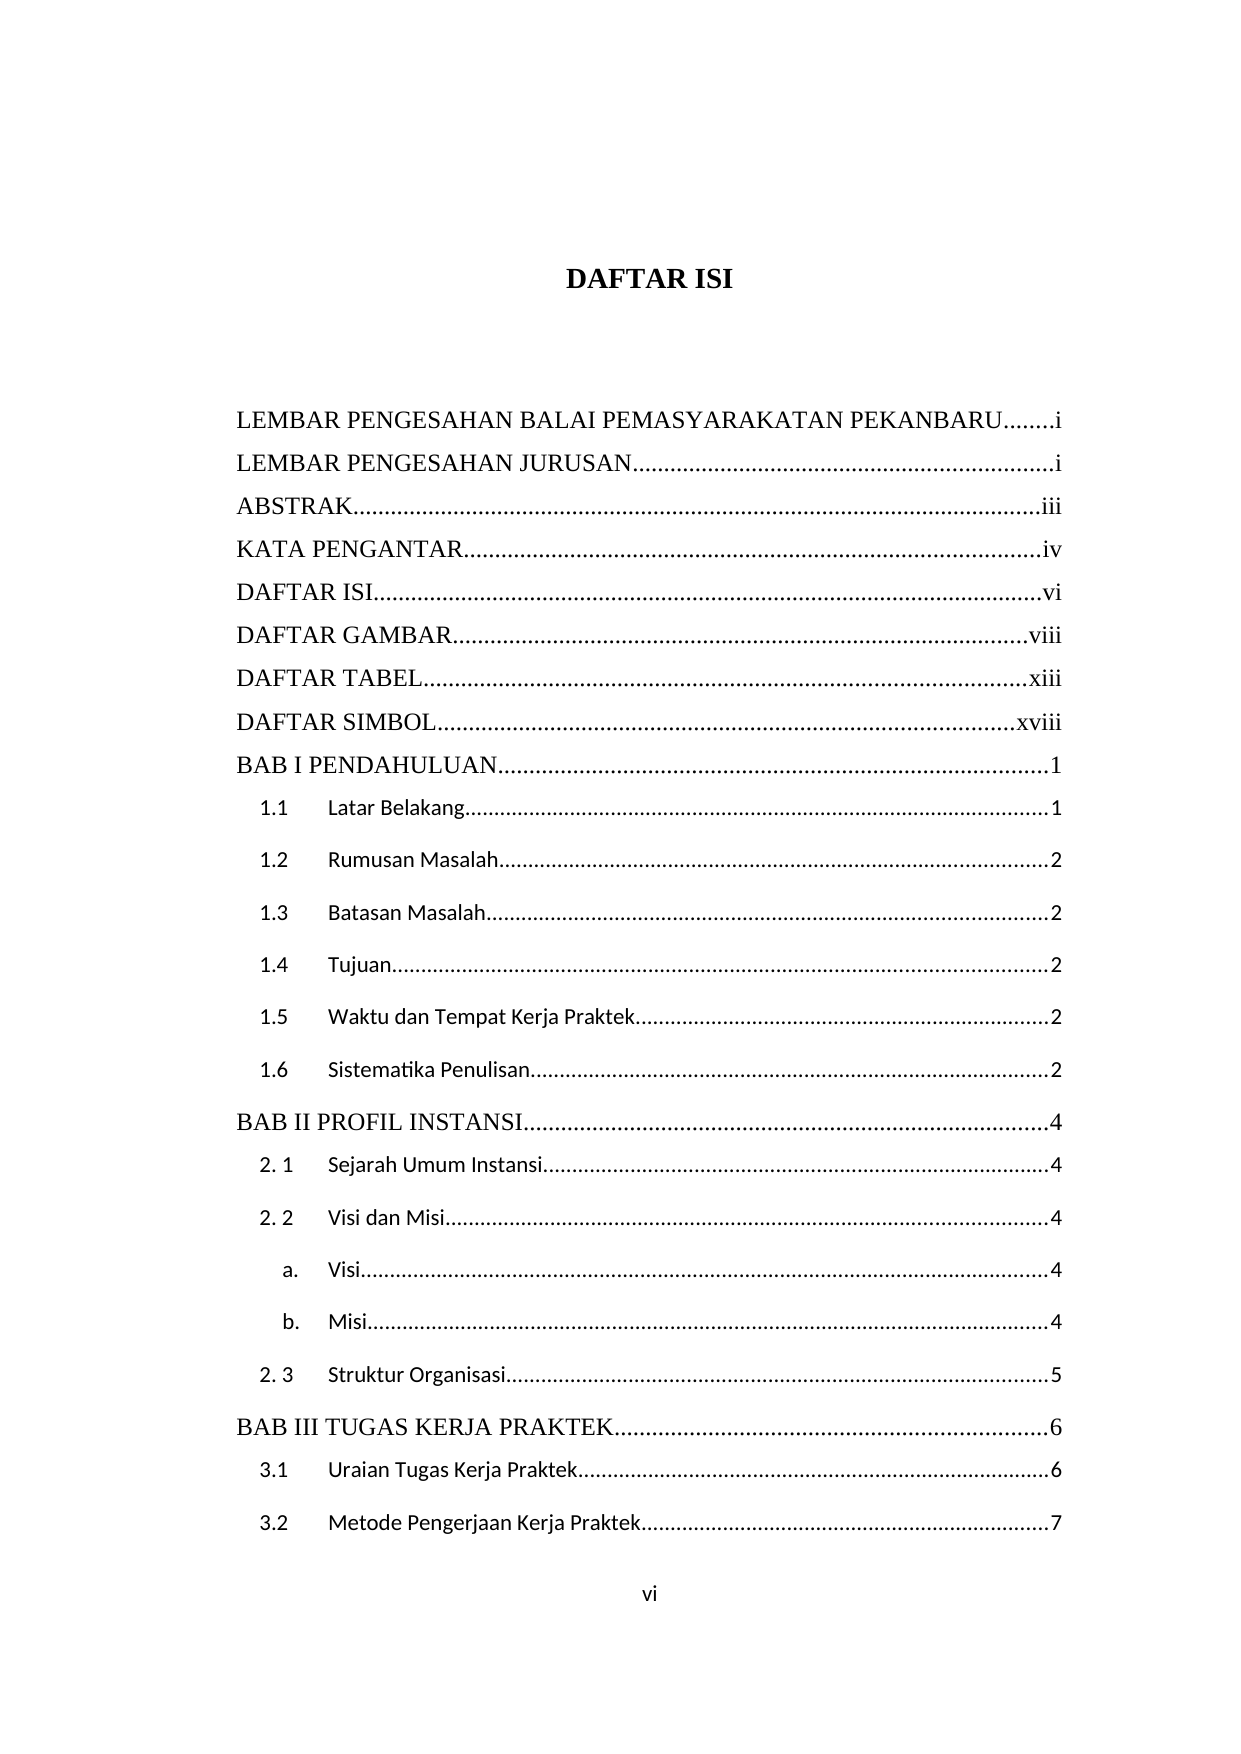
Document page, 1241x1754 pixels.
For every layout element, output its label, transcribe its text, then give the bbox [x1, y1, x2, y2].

subtitle DAFTAR ISI [236, 261, 1063, 295]
